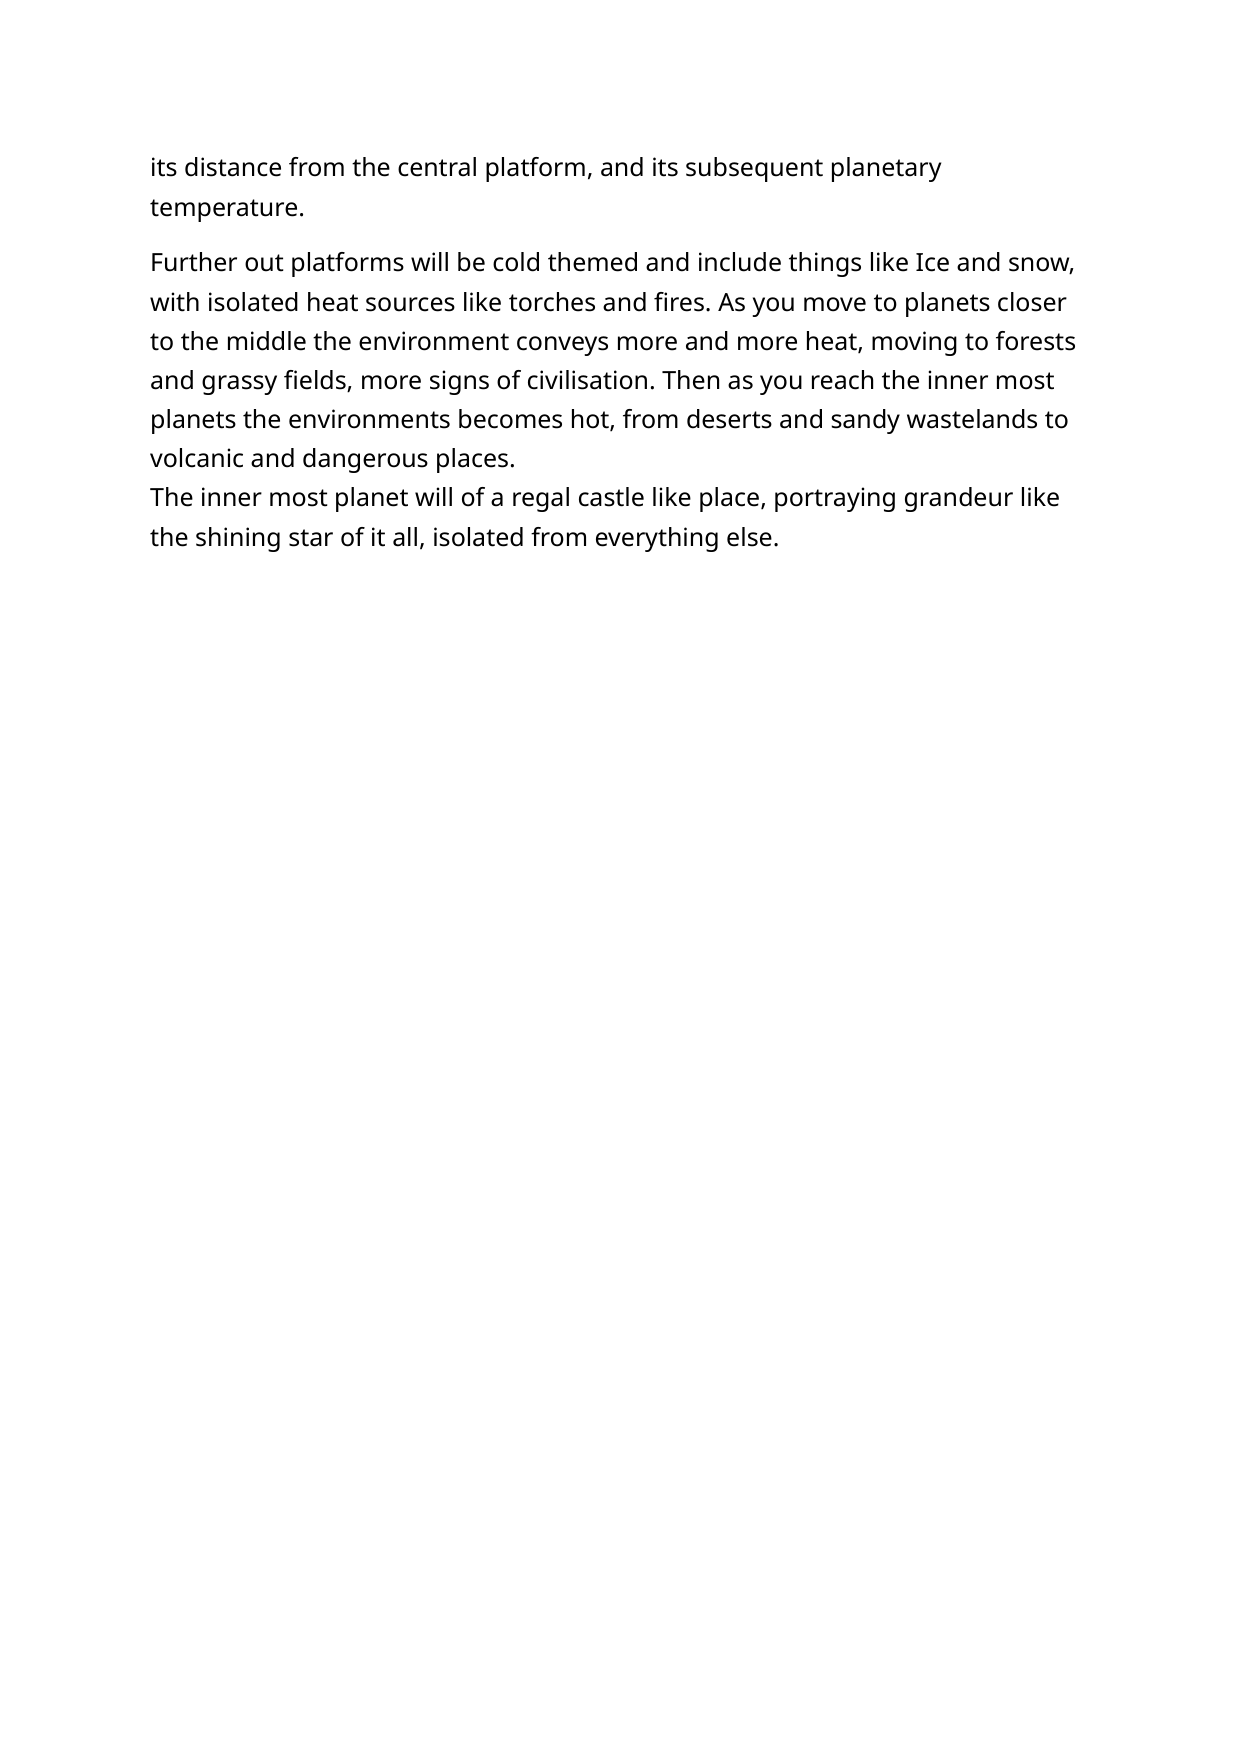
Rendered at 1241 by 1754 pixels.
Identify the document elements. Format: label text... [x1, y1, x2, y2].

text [150, 150, 1090, 223]
text Further out platforms will be cold themed and include things like Ice and snow, with isolated heat sources like torches and fires. As you move to planets closer to the middle the environment conveys more and more heat, moving to forests and grassy fields, more signs of civilisation. Then as you reach the inner most planets the environments becomes hot, from deserts and sandy wastelands to volcanic and dangerous places. The inner most planet will of a regal castle like place, portraying grandeur like the shining star of it all, isolated from everything else. [150, 245, 1090, 553]
